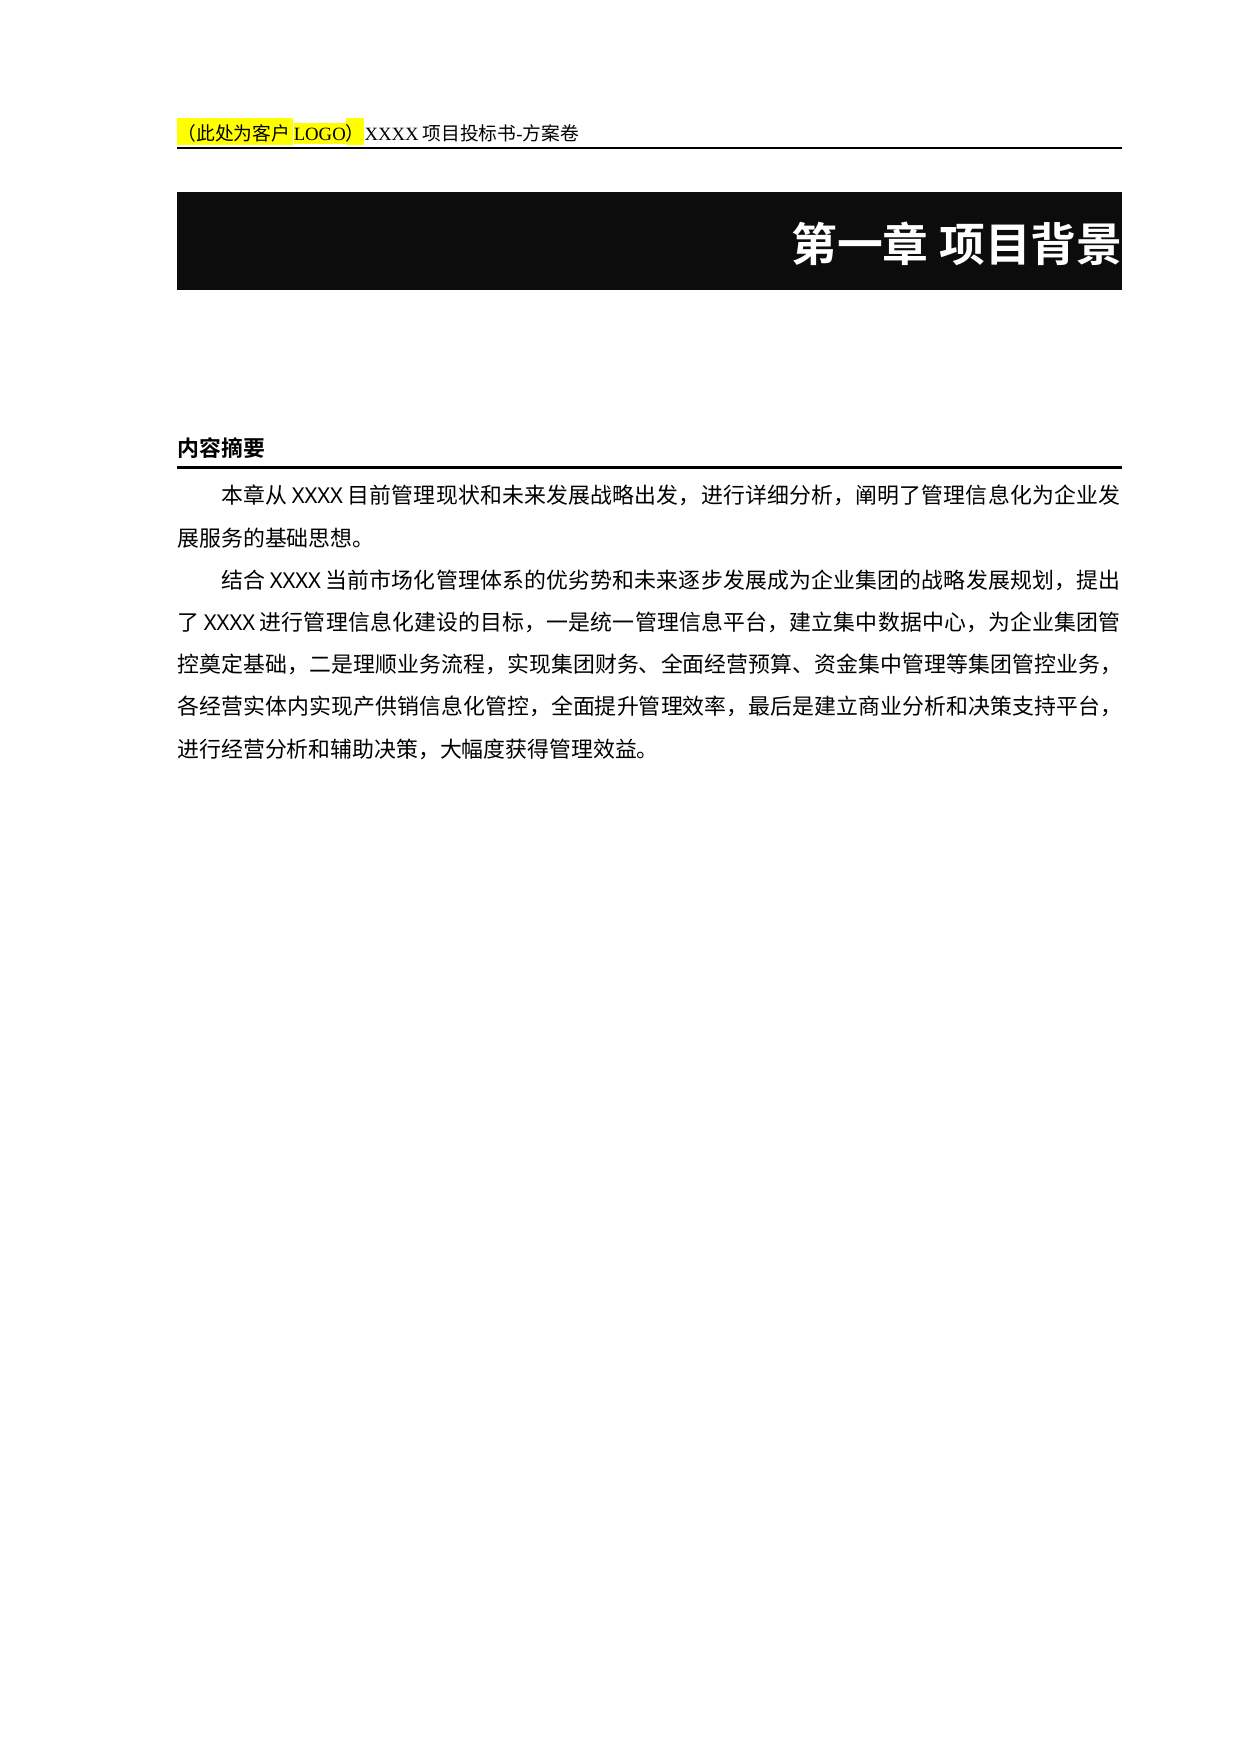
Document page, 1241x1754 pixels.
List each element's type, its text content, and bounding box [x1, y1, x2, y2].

text 内容摘要 [177, 431, 1122, 466]
text 本章从XXXX目前管理现状和未来发展战略出发，进行详细分析，阐明了管理信息化为企业发展服务的基础思想。 [177, 478, 1122, 553]
subtitle 项目背景 [177, 192, 1122, 290]
text 结合XXXX当前市场化管理体系的优劣势和未来逐步发展成为企业集团的战略发展规划，提出了XXXX进行管理信息化建设的目标，一是统一管理信息平台，建立集中数据中心，为企业集团管控奠定基础，二是理顺业务流程，实现集团财务、全面经营预算、资金集中管理等集团管控业务，各经营实体内实现产供销信息化管控，全面提升管理效率，最后是建立商业分析和决策支持平台，进行经营分析和辅助决策，大幅度获得管理效益。 [177, 562, 1122, 764]
